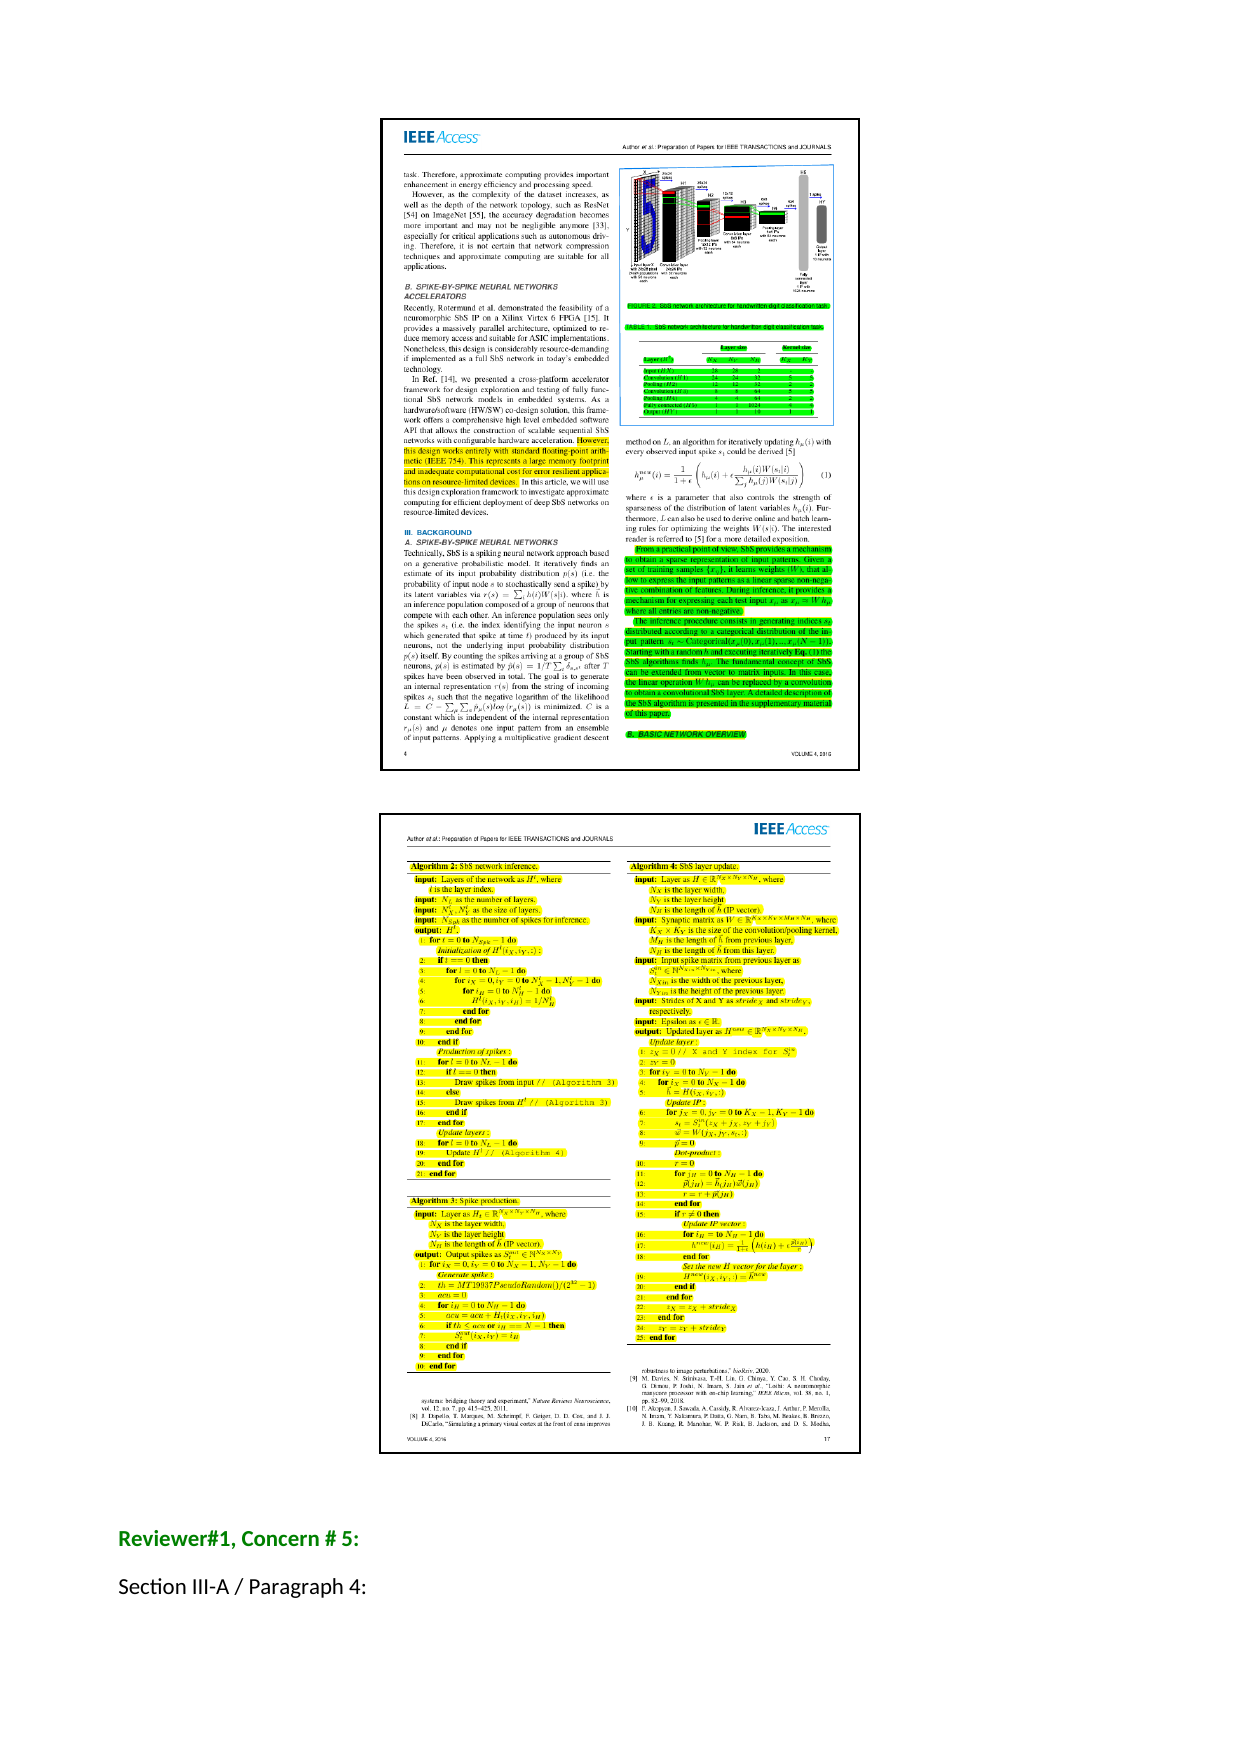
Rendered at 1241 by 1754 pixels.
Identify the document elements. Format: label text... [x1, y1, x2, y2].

text Reviewer#1, Concern # 5: [118, 1524, 1122, 1552]
picture [381, 815, 859, 1452]
text Section III-A / Paragraph 4: [118, 1572, 1122, 1601]
picture [383, 120, 858, 769]
